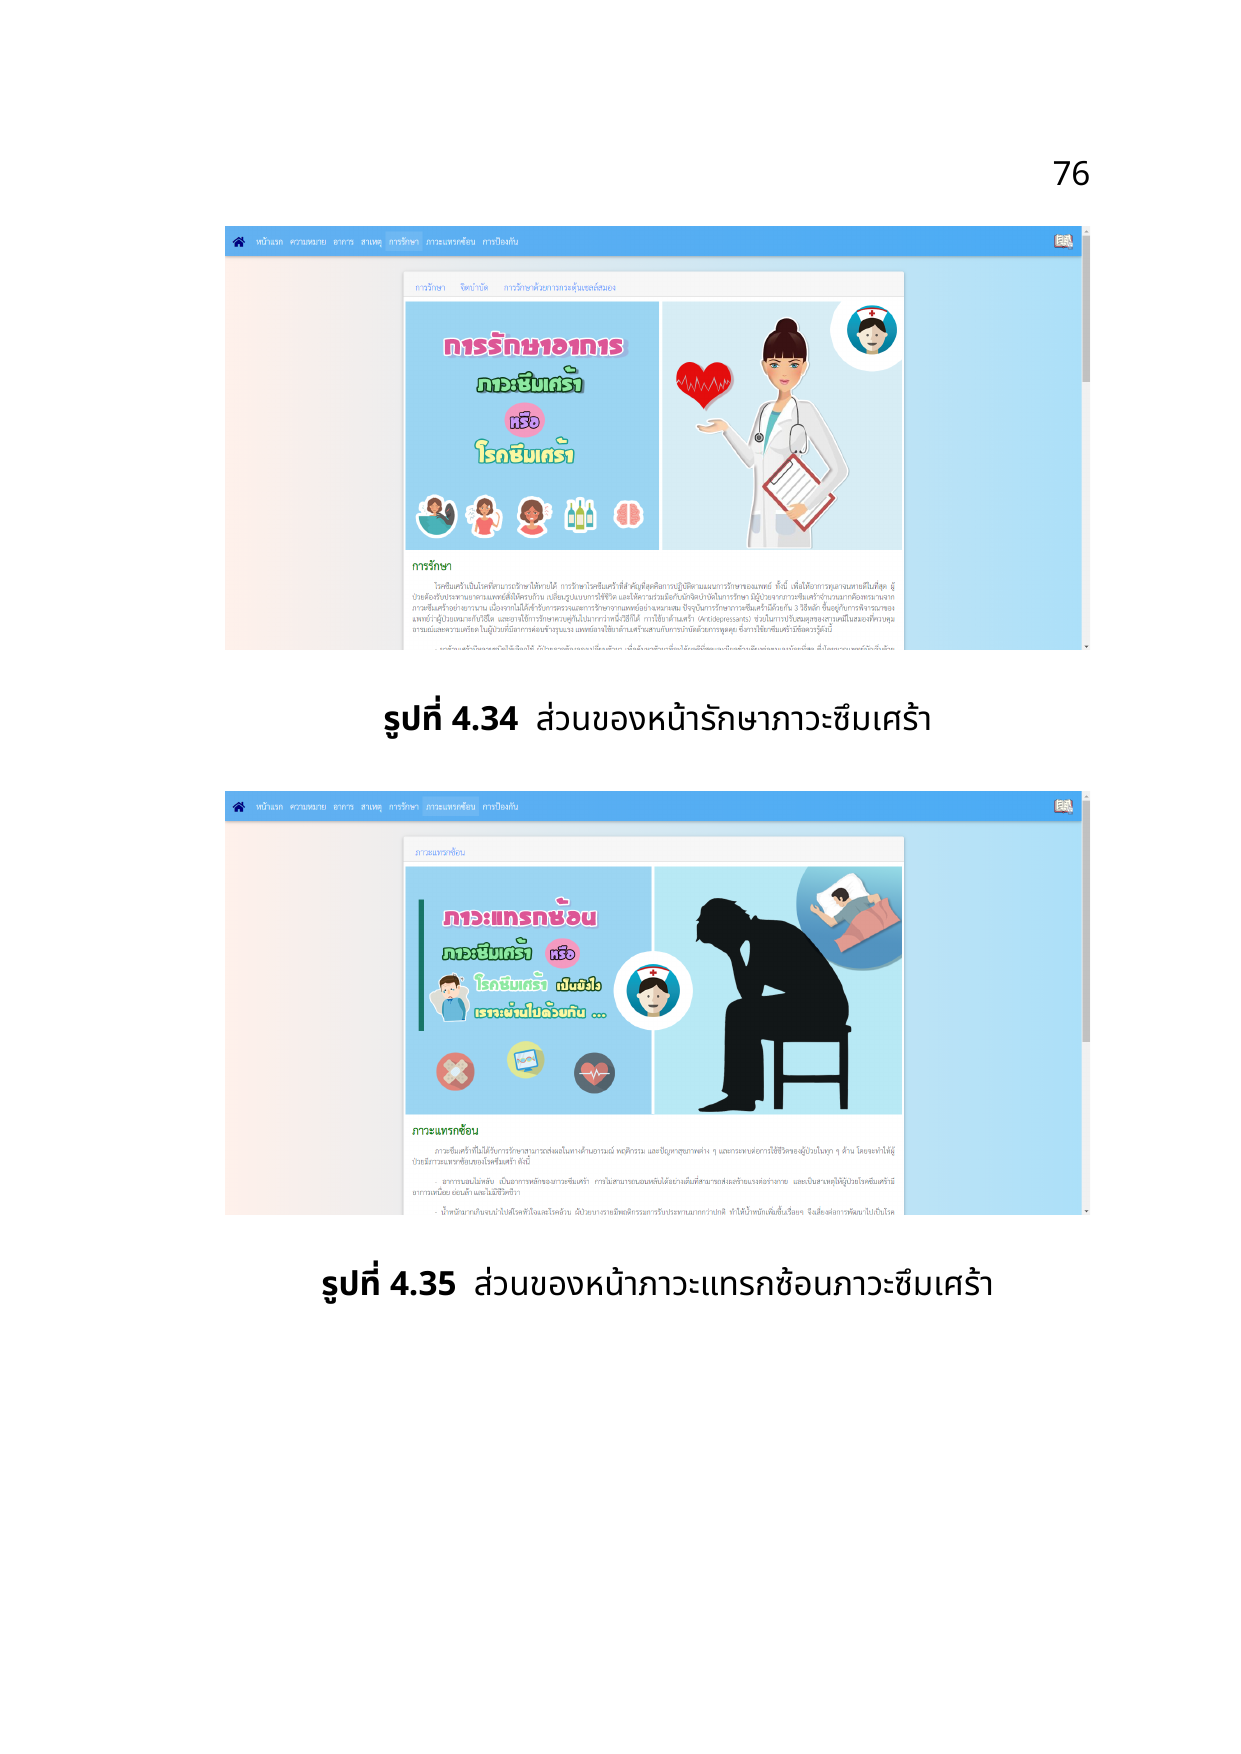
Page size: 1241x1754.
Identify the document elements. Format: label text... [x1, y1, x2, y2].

text รูปที่ 4.35 ส่วนของหน้าภาวะแทรกซ้อนภาวะซึมเศร้า [225, 1260, 1090, 1311]
picture [225, 226, 1091, 650]
picture [225, 791, 1091, 1215]
text รูปที่ 4.34 ส่วนของหน้ารักษาภาวะซึมเศร้า [225, 695, 1090, 746]
